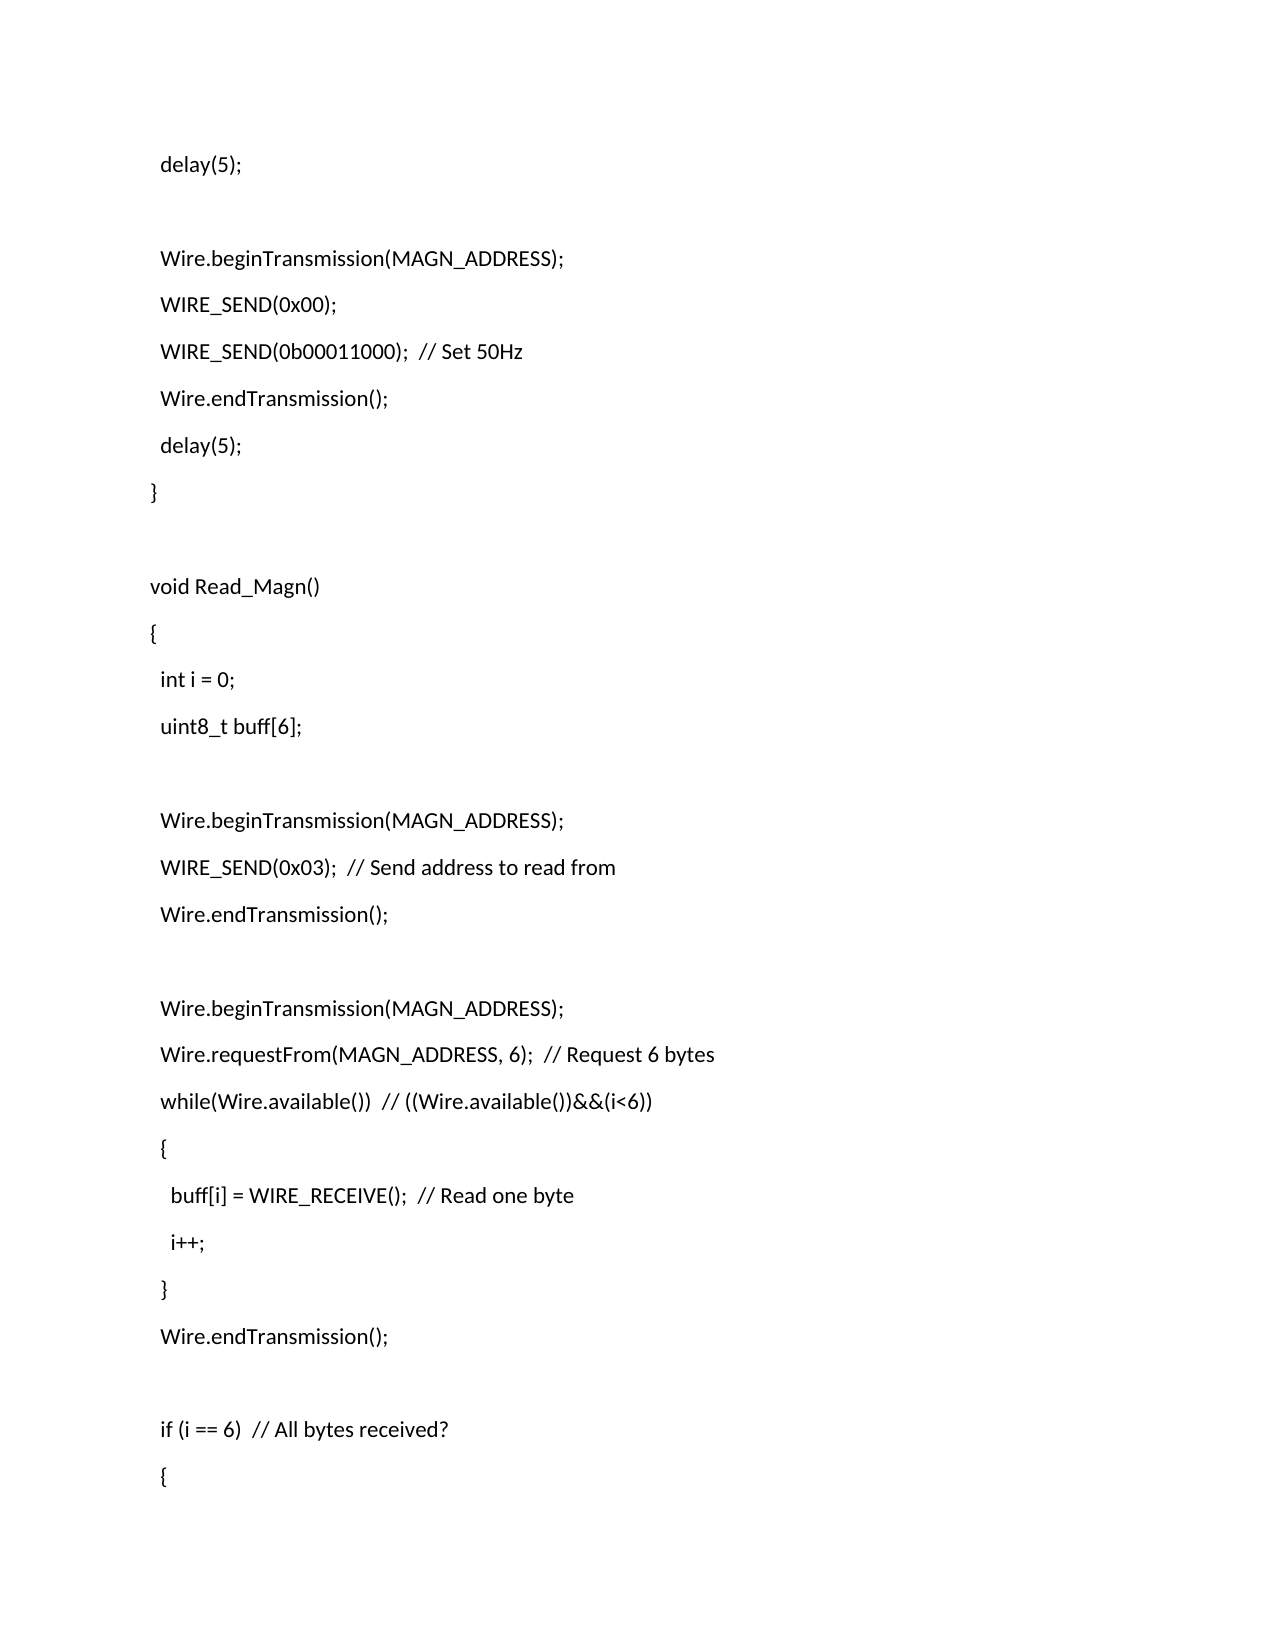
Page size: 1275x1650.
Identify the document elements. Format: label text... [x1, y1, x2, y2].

text WIRE_SEND(0x00); [150, 291, 1125, 319]
text Wire.requestFrom(MAGN_ADDRESS, 6); // Request 6 bytes [150, 1041, 1125, 1069]
text } [150, 478, 1125, 506]
text Wire.endTransmission(); [150, 384, 1125, 412]
text { [150, 619, 1125, 647]
text delay(5); [150, 431, 1125, 459]
text delay(5); [150, 150, 1125, 178]
text Wire.endTransmission(); [150, 1322, 1125, 1350]
text Wire.beginTransmission(MAGN_ADDRESS); [150, 806, 1125, 834]
text int i = 0; [150, 666, 1125, 694]
text Wire.beginTransmission(MAGN_ADDRESS); [150, 244, 1125, 272]
text while(Wire.available()) // ((Wire.available())&&(i<6)) [150, 1087, 1125, 1116]
text if (i == 6) // All bytes received? [150, 1416, 1125, 1444]
text buff[i] = WIRE_RECEIVE(); // Read one byte [150, 1181, 1125, 1209]
text uint8_t buff[6]; [150, 712, 1125, 741]
text { [150, 1134, 1125, 1162]
text WIRE_SEND(0x03); // Send address to read from [150, 853, 1125, 881]
text Wire.endTransmission(); [150, 900, 1125, 928]
text { [150, 1462, 1125, 1491]
text } [150, 1275, 1125, 1303]
text i++; [150, 1228, 1125, 1256]
text WIRE_SEND(0b00011000); // Set 50Hz [150, 337, 1125, 366]
text Wire.beginTransmission(MAGN_ADDRESS); [150, 994, 1125, 1022]
text void Read_Magn() [150, 572, 1125, 600]
